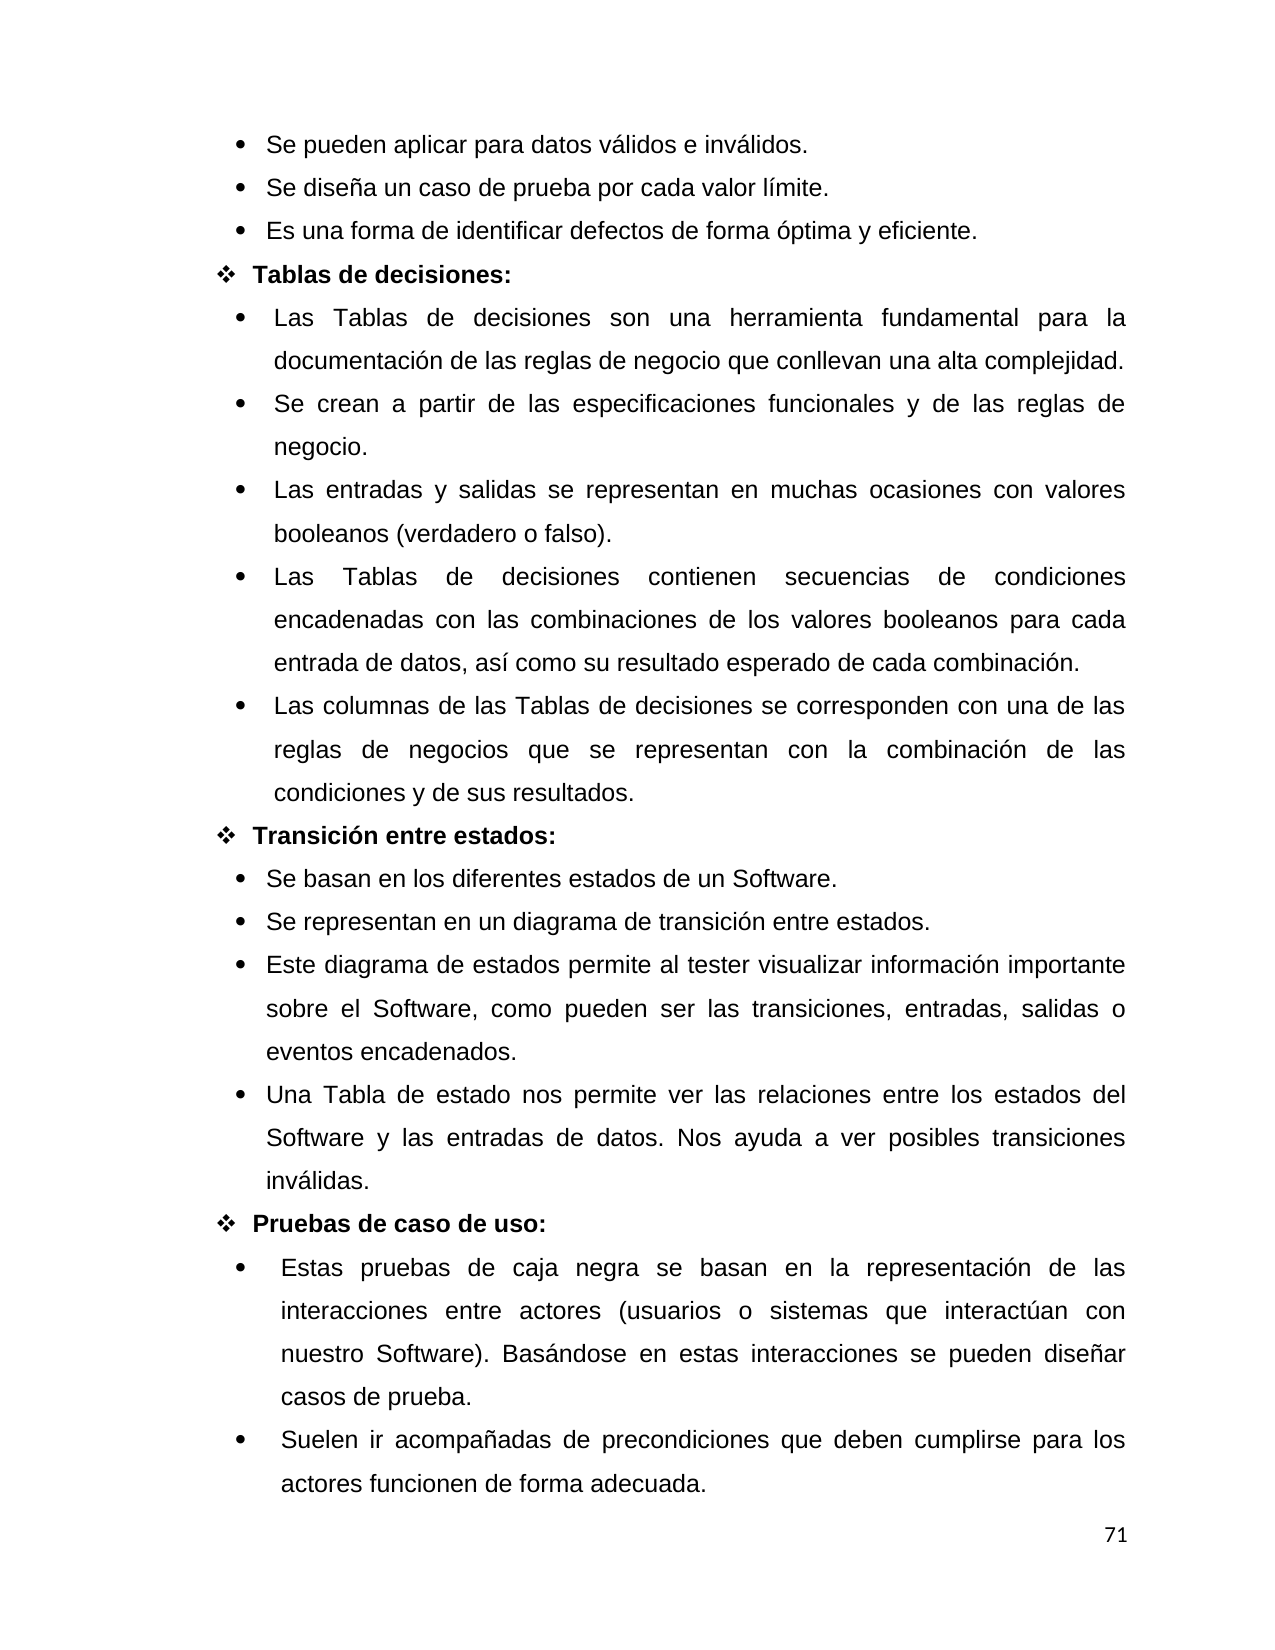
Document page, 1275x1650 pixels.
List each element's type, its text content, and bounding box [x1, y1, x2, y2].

list Se pueden aplicar para datos válidos e inválidos. [236, 130, 1127, 159]
list Se representan en un diagrama de transición entre estados. [236, 907, 1127, 936]
list Este diagrama de estados permite al tester visualizar información importante sobre el Software, como pueden ser las transiciones, entradas, salidas o eventos encadenados. [236, 951, 1127, 1066]
list Transición entre estados: [215, 821, 1127, 850]
list Una Tabla de estado nos permite ver las relaciones entre los estados del Software y las entradas de datos. Nos ayuda a ver posibles transiciones inválidas. [236, 1080, 1127, 1195]
list Las Tablas de decisiones son una herramienta fundamental para la documentación de las reglas de negocio que conllevan una alta complejidad. [236, 303, 1127, 375]
list Tablas de decisiones: [215, 259, 1127, 288]
list Las columnas de las Tablas de decisiones se corresponden con una de las reglas de negocios que se representan con la combinación de las condiciones y de sus resultados. [236, 691, 1127, 806]
list Se basan en los diferentes estados de un Software. [236, 864, 1127, 893]
list Suelen ir acompañadas de precondiciones que deben cumplirse para los actores funcionen de forma adecuada. [236, 1425, 1127, 1497]
list Se crean a partir de las especificaciones funcionales y de las reglas de negocio. [236, 389, 1127, 461]
list Se diseña un caso de prueba por cada valor límite. [236, 173, 1127, 202]
list Las entradas y salidas se representan en muchas ocasiones con valores booleanos (verdadero o falso). [236, 476, 1127, 547]
list Es una forma de identificar defectos de forma óptima y eficiente. [236, 216, 1127, 245]
list Pruebas de caso de uso: [215, 1209, 1127, 1238]
list Estas pruebas de caja negra se basan en la representación de las interacciones entre actores (usuarios o sistemas que interactúan con nuestro Software). Basándose en estas interacciones se pueden diseñar casos de prueba. [236, 1253, 1127, 1411]
list Las Tablas de decisiones contienen secuencias de condiciones encadenadas con las combinaciones de los valores booleanos para cada entrada de datos, así como su resultado esperado de cada combinación. [236, 562, 1127, 677]
